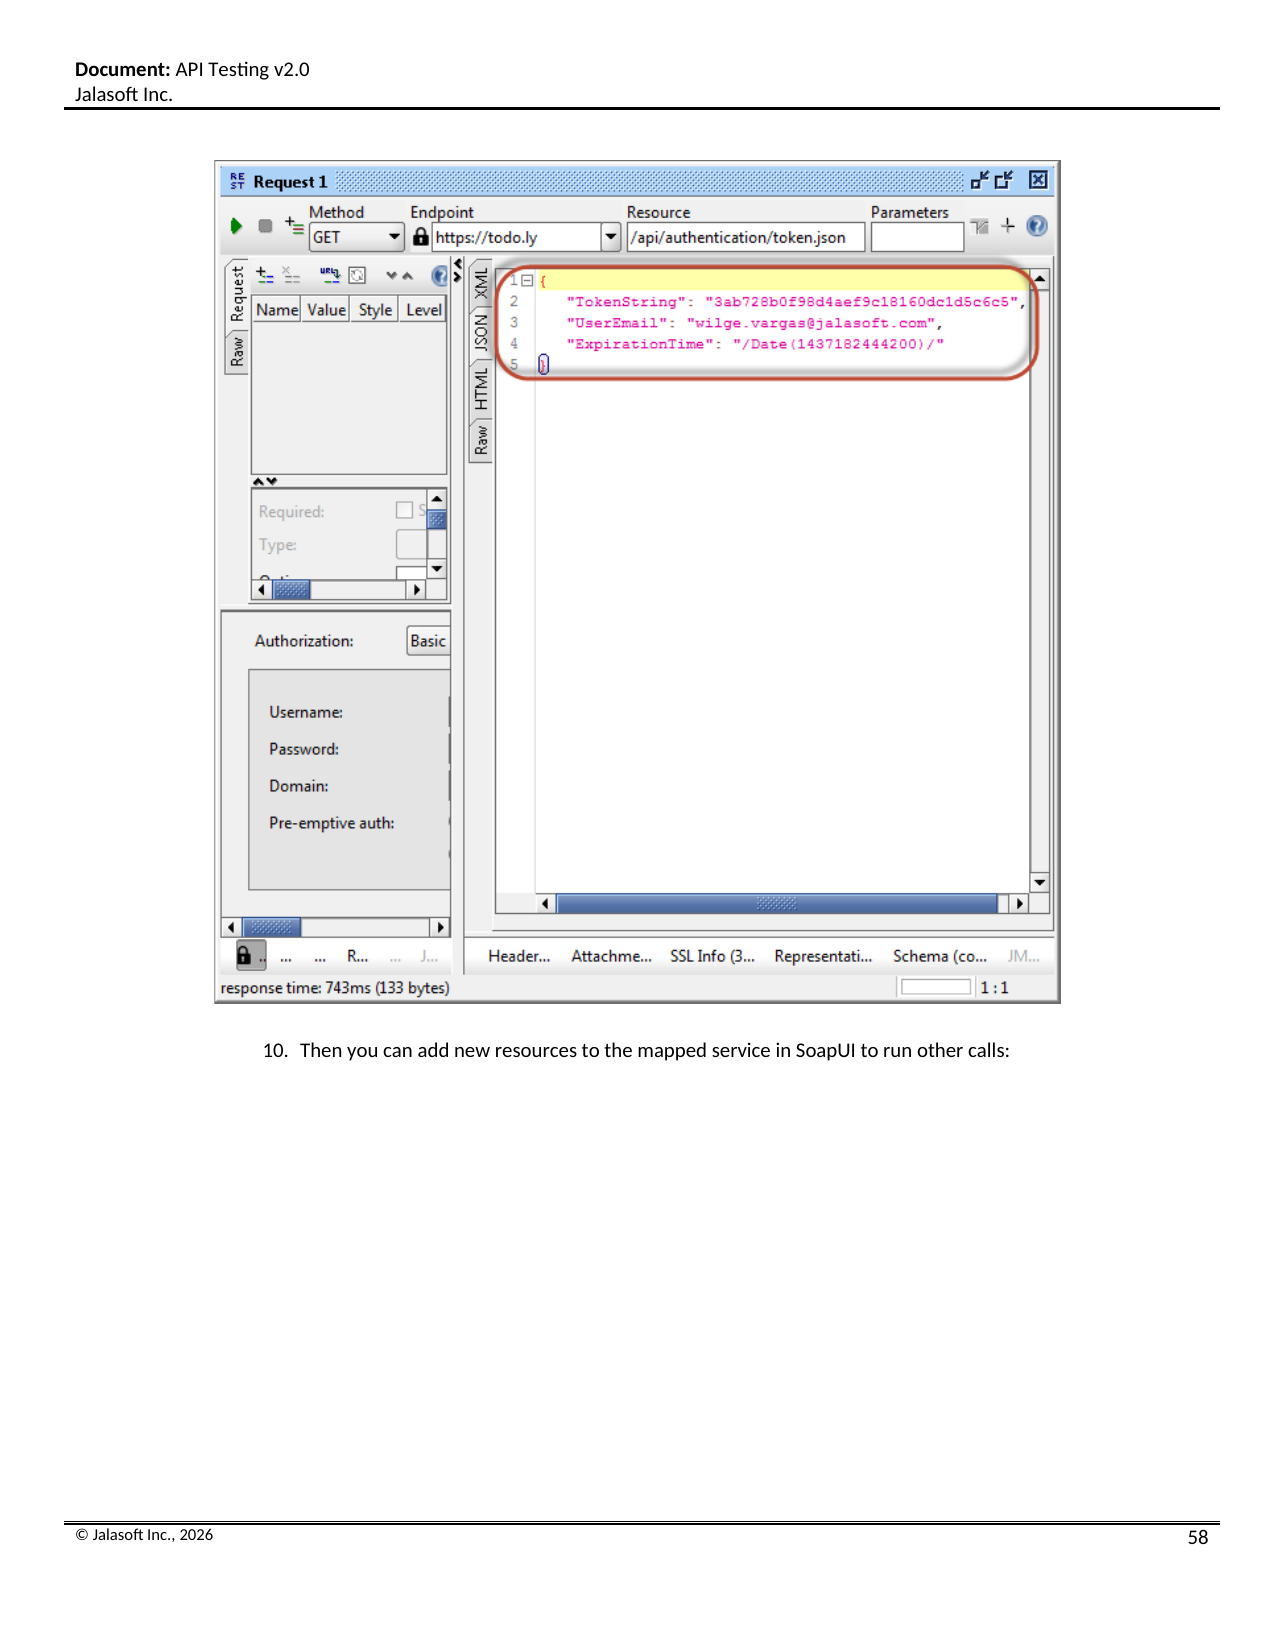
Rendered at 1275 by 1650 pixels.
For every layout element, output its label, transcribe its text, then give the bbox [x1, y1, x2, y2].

list Then you can add new resources to the mapped service in SoapUI to run other calls: [262, 1037, 1200, 1062]
picture [214, 160, 1061, 1004]
